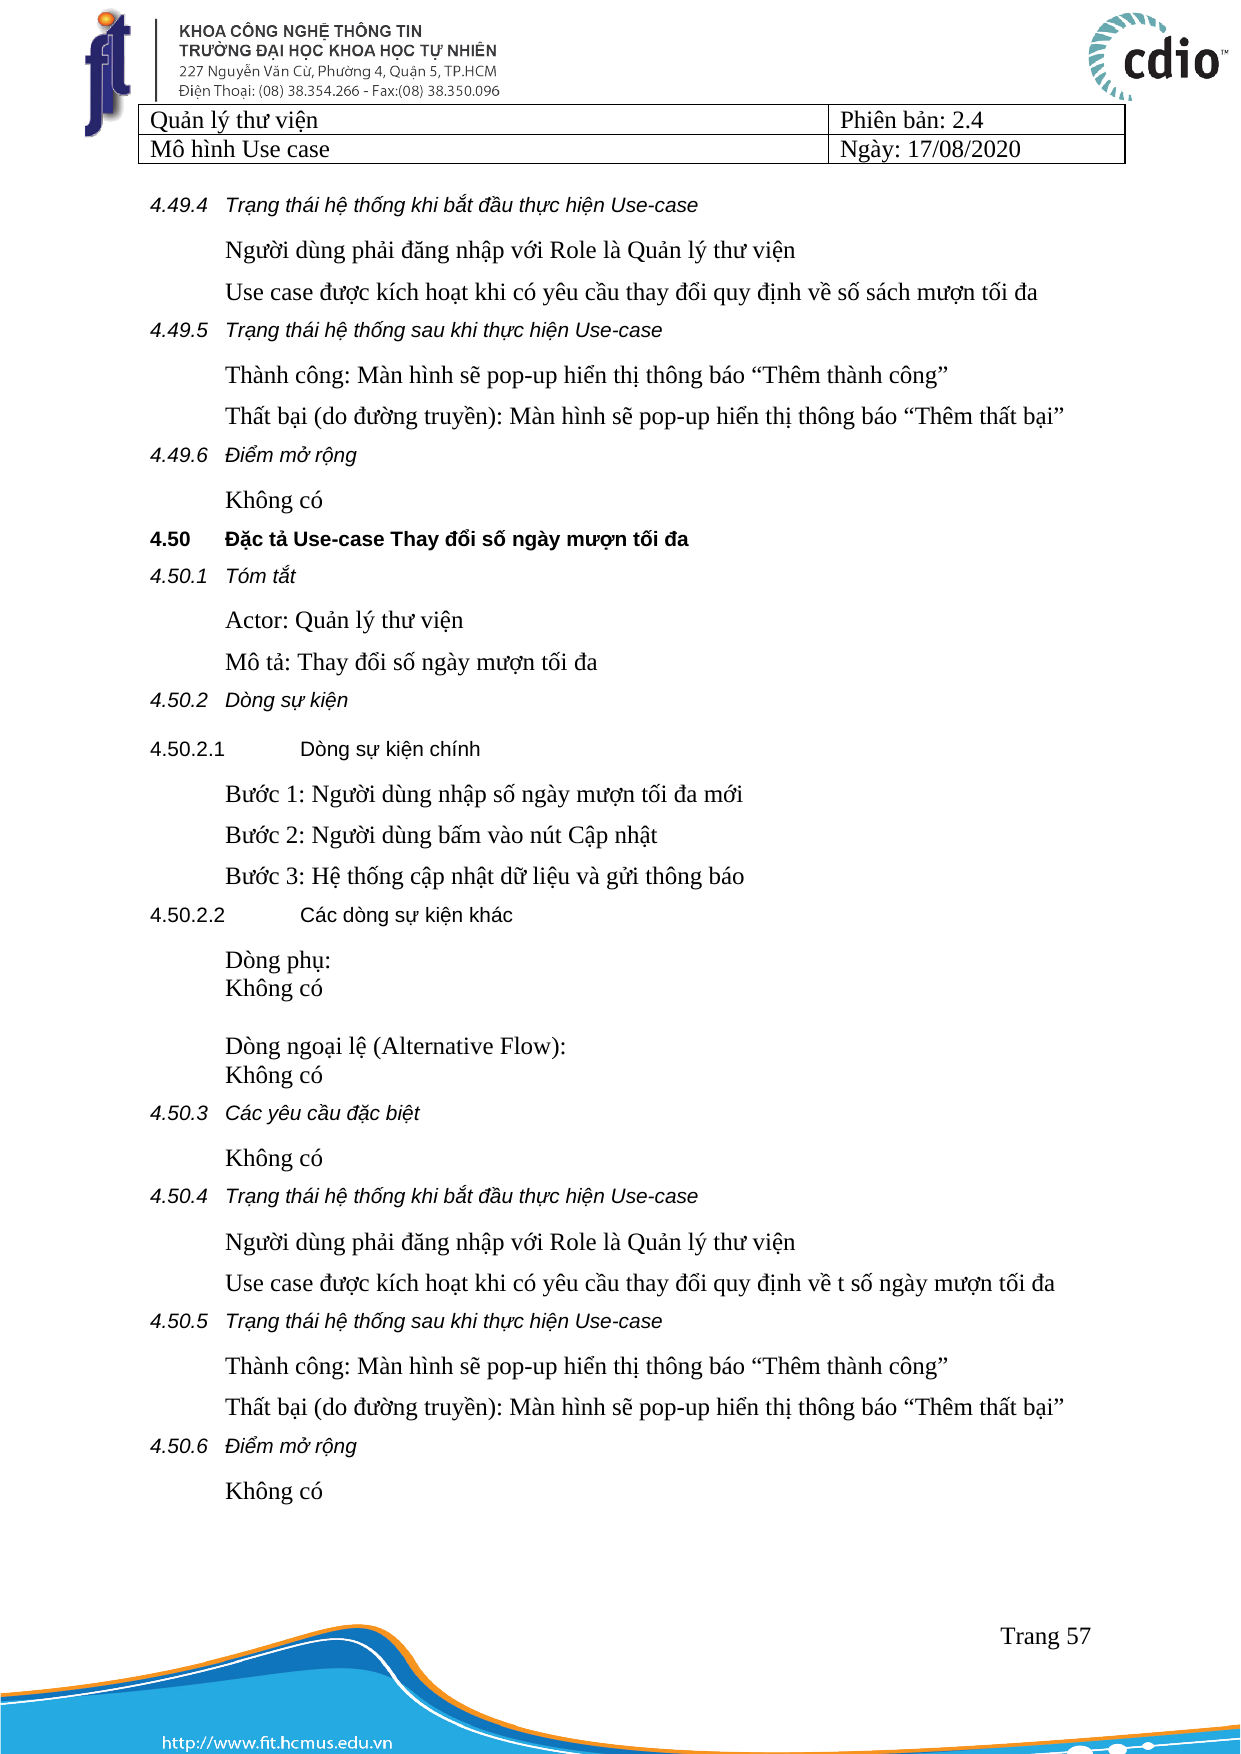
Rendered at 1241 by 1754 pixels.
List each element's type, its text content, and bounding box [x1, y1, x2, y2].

text Actor: Quản lý thư viện [225, 606, 1090, 634]
text Không có [225, 1143, 1090, 1172]
subtitle Điểm mở rộng [150, 1434, 1090, 1458]
picture [829, 105, 1124, 134]
text Thành công: Màn hình sẽ pop-up hiển thị thông báo “Thêm thành công” [225, 360, 1090, 389]
text Không có [150, 973, 1090, 1002]
text Không có [225, 485, 1090, 513]
picture [829, 135, 1124, 161]
text Use case được kích hoạt khi có yêu cầu thay đổi quy định về số sách mượn tối đa [225, 277, 1090, 305]
text Bước 3: Hệ thống cập nhật dữ liệu và gửi thông báo [225, 861, 1090, 890]
subtitle Trạng thái hệ thống sau khi thực hiện Use-case [150, 1309, 1090, 1333]
text Dòng ngoại lệ (Alternative Flow): [150, 1031, 1090, 1060]
text Thất bại (do đường truyền): Màn hình sẽ pop-up hiển thị thông báo “Thêm thất bại” [225, 401, 1090, 430]
picture [139, 135, 828, 161]
picture [139, 105, 828, 134]
text Bước 1: Người dùng nhập số ngày mượn tối đa mới [225, 779, 1090, 807]
text Không có [225, 1476, 1090, 1505]
subtitle Dòng sự kiện chính [150, 737, 1090, 761]
subtitle Tóm tắt [150, 563, 1090, 587]
subtitle Các yêu cầu đặc biệt [150, 1101, 1090, 1125]
subtitle Điểm mở rộng [150, 442, 1090, 466]
text Không có [150, 1060, 1090, 1088]
subtitle Trạng thái hệ thống khi bắt đầu thực hiện Use-case [150, 193, 1090, 217]
text Thất bại (do đường truyền): Màn hình sẽ pop-up hiển thị thông báo “Thêm thất bại” [225, 1392, 1090, 1421]
text Người dùng phải đăng nhập với Role là Quản lý thư viện [225, 235, 1090, 264]
picture [0, 1621, 1241, 1754]
text Bước 2: Người dùng bấm vào nút Cập nhật [225, 820, 1090, 849]
text Use case được kích hoạt khi có yêu cầu thay đổi quy định về t số ngày mượn tối đa [225, 1268, 1090, 1297]
text Người dùng phải đăng nhập với Role là Quản lý thư viện [225, 1227, 1090, 1255]
picture [61, 1, 1241, 161]
text Thành công: Màn hình sẽ pop-up hiển thị thông báo “Thêm thành công” [225, 1351, 1090, 1380]
text Dòng phụ: [150, 945, 1090, 973]
subtitle Đặc tả Use-case Thay đổi số ngày mượn tối đa [150, 526, 1090, 551]
subtitle Các dòng sự kiện khác [150, 902, 1090, 926]
subtitle Dòng sự kiện [150, 688, 1090, 712]
subtitle Trạng thái hệ thống sau khi thực hiện Use-case [150, 318, 1090, 342]
text Mô tả: Thay đổi số ngày mượn tối đa [225, 647, 1090, 676]
subtitle Trạng thái hệ thống khi bắt đầu thực hiện Use-case [150, 1184, 1090, 1208]
